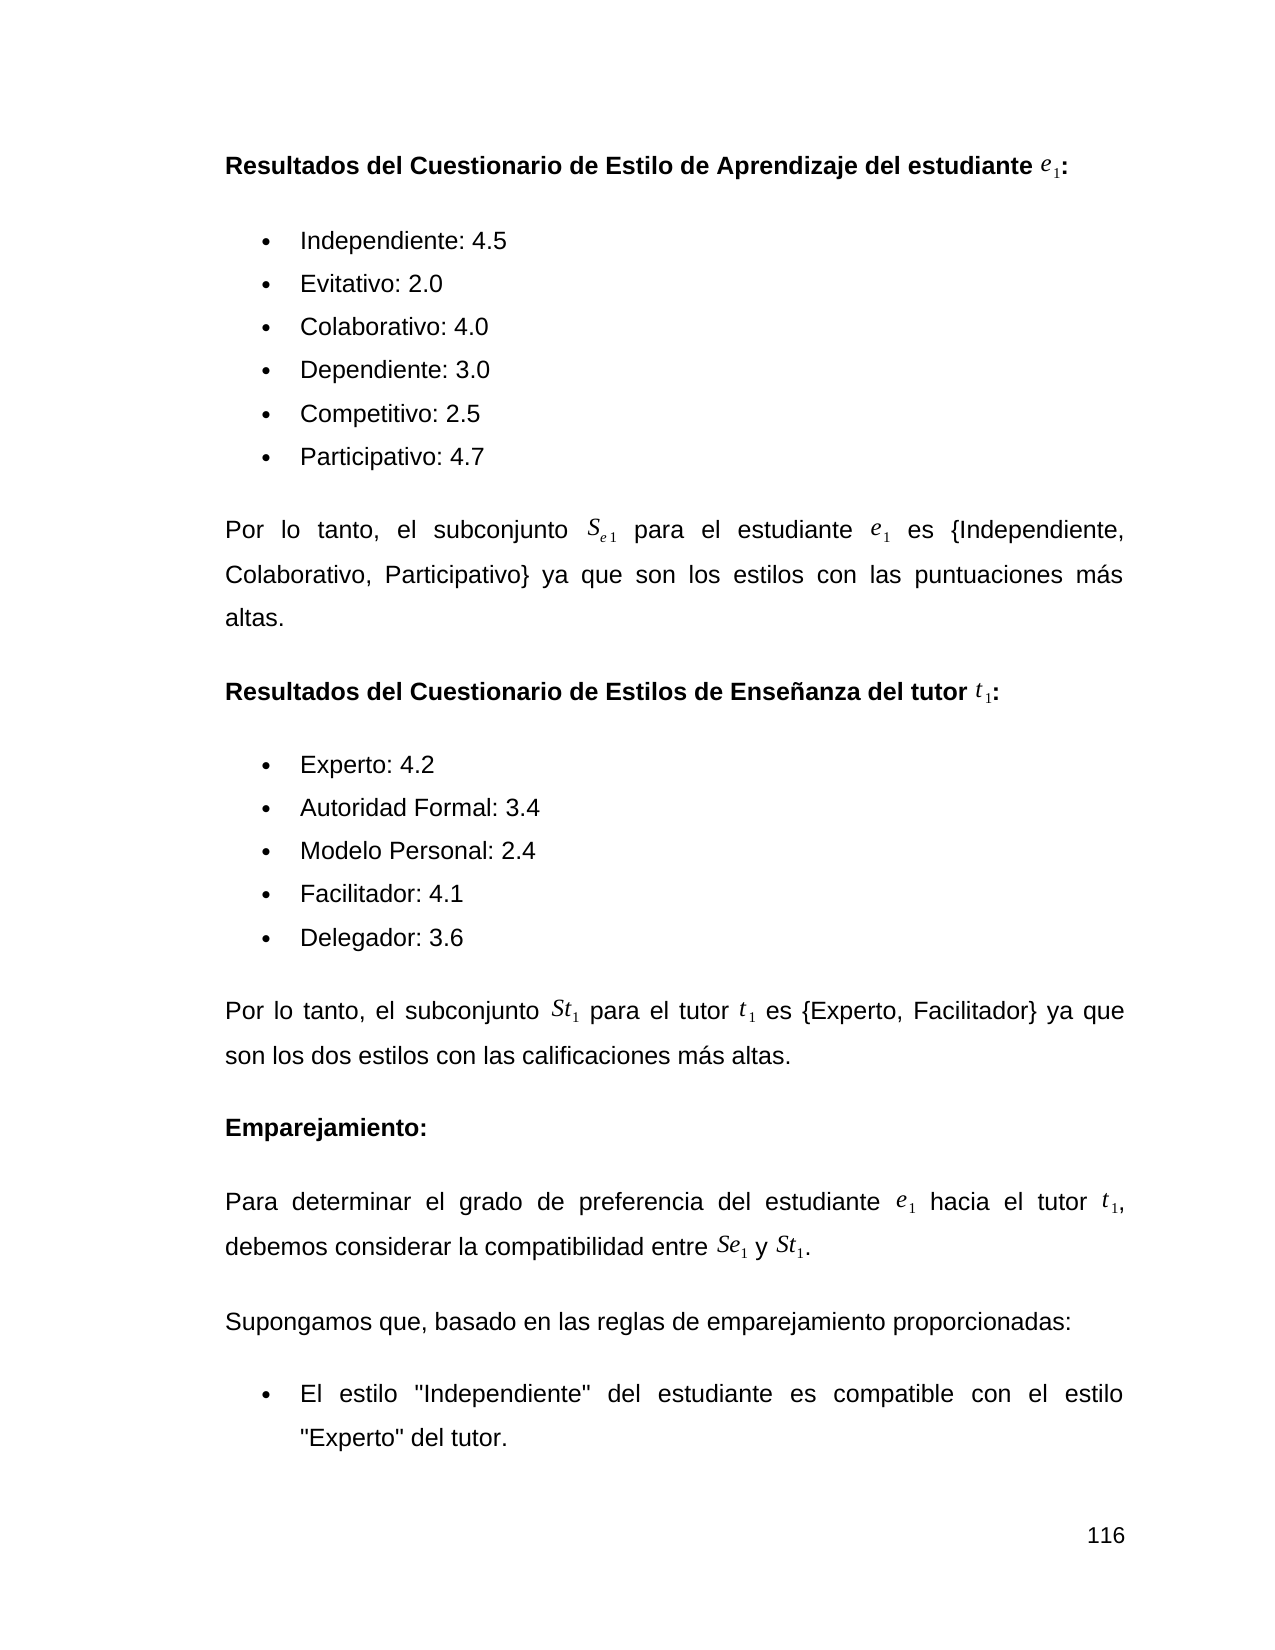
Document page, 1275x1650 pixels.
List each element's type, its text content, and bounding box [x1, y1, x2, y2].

text Por lo tanto, el subconjunto ​​ para el estudiante ​ es {Independiente, Colaborativo, Participativo} ya que son los estilos con las puntuaciones más altas. [225, 514, 1125, 632]
text Por lo tanto, el subconjunto ​​ para el tutor ​ es {Experto, Facilitador} ya que son los dos estilos con las calificaciones más altas. [225, 995, 1125, 1069]
list Modelo Personal: 2.4 [262, 836, 1125, 865]
list El estilo "Independiente" del estudiante es compatible con el estilo "Experto" del tutor. [262, 1379, 1125, 1451]
list Facilitador: 4.1 [262, 879, 1125, 908]
list Independiente: 4.5 [262, 226, 1125, 255]
text Resultados del Cuestionario de Estilos de Enseñanza del tutor : [225, 675, 1125, 707]
text Para determinar el grado de preferencia del estudiante ​ hacia el tutor ​, debemos considerar la compatibilidad entre ​​ y ​​. [225, 1185, 1125, 1262]
list Autoridad Formal: 3.4 [262, 793, 1125, 822]
list Participativo: 4.7 [262, 442, 1125, 471]
list Experto: 4.2 [262, 750, 1125, 779]
list Dependiente: 3.0 [262, 356, 1125, 384]
list Colaborativo: 4.0 [262, 312, 1125, 341]
list Evitativo: 2.0 [262, 269, 1125, 298]
text Resultados del Cuestionario de Estilo de Aprendizaje del estudiante ​: [225, 150, 1125, 181]
text Supongamos que, basado en las reglas de emparejamiento proporcionadas: [225, 1307, 1125, 1336]
list Competitivo: 2.5 [262, 399, 1125, 427]
list Delegador: 3.6 [262, 923, 1125, 951]
text Emparejamiento: [225, 1113, 1125, 1142]
